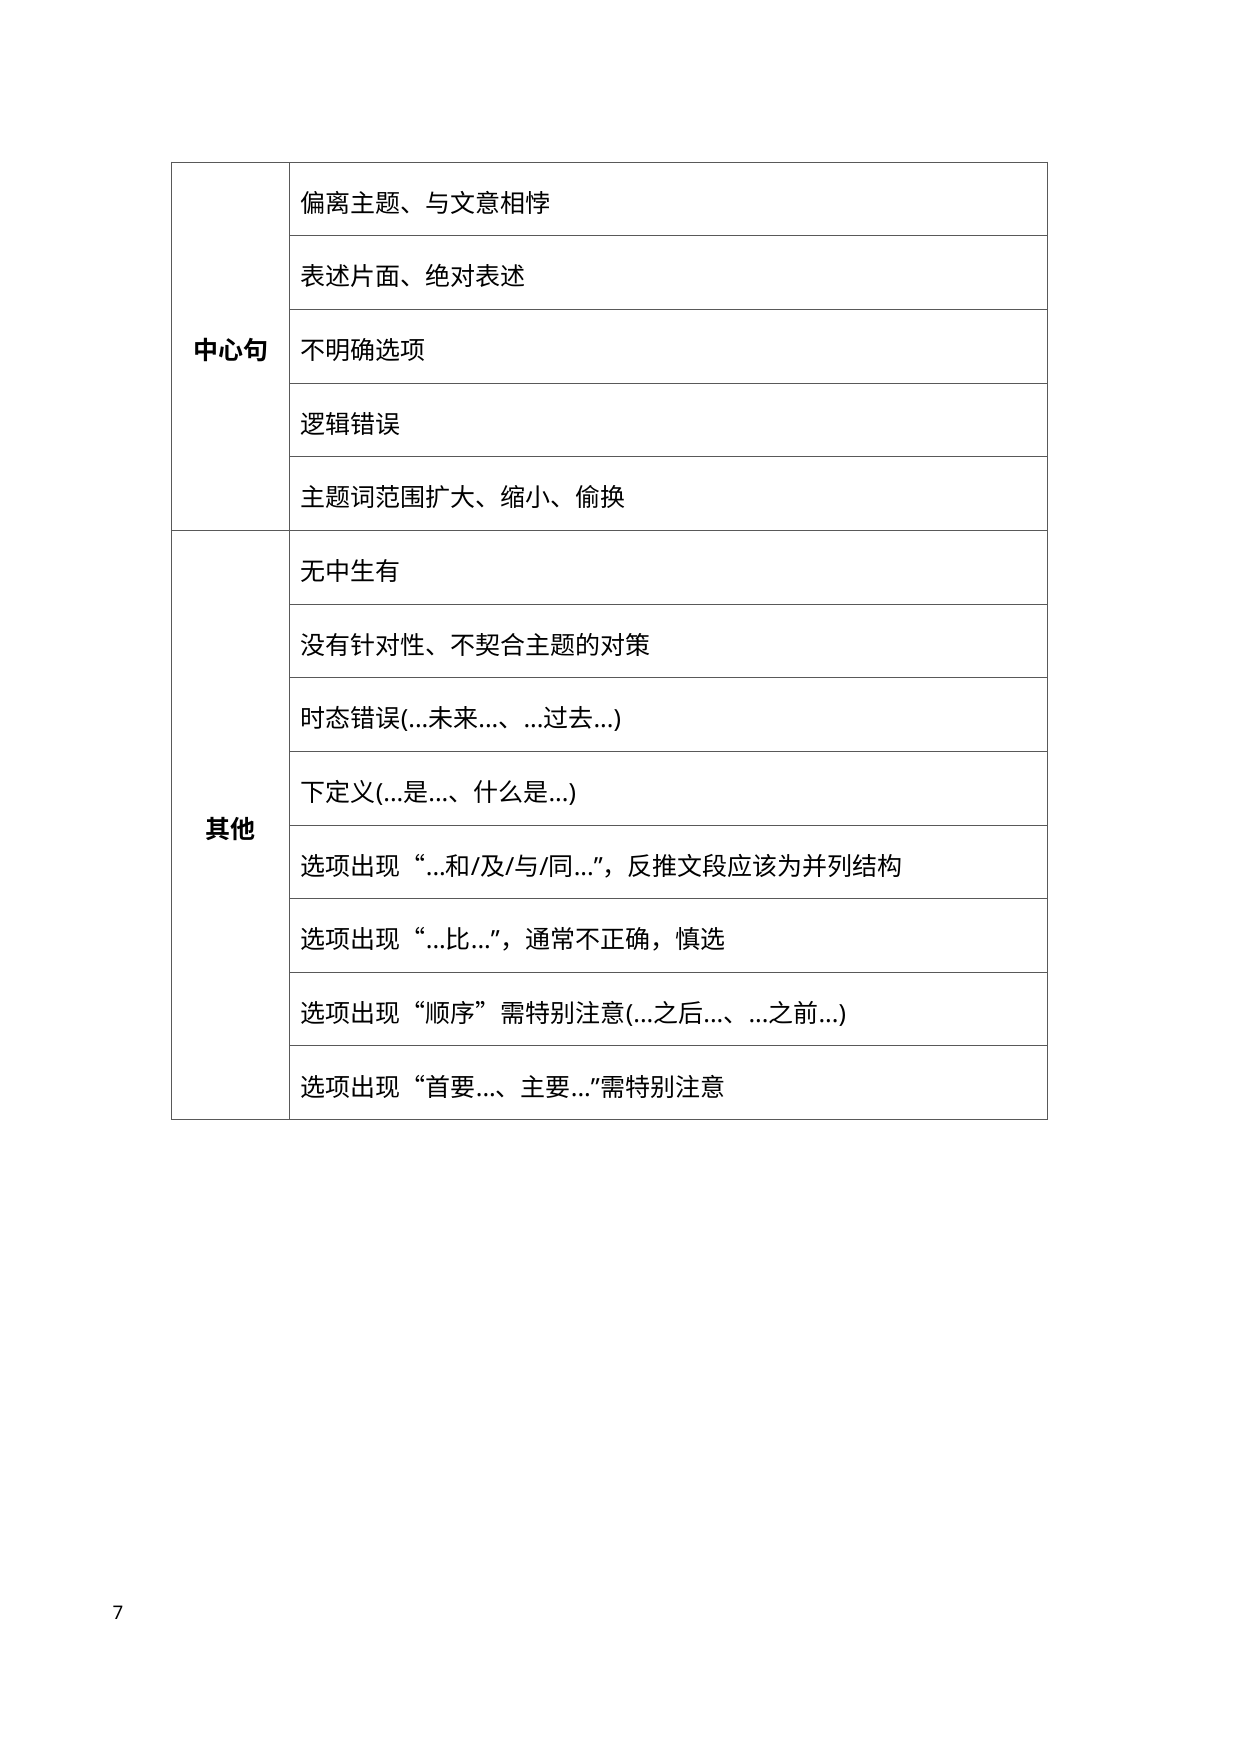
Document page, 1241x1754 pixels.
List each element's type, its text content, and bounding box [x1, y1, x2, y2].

table_cell 无中生有 [290, 531, 1047, 603]
table_cell 偏离主题、与文意相悖 [290, 163, 1047, 235]
table_cell 表述片面、绝对表述 [290, 236, 1047, 309]
table_cell 中心句 [172, 163, 289, 530]
table_cell 时态错误(...未来...、...过去...) [290, 678, 1047, 751]
table_cell 逻辑错误 [290, 384, 1047, 456]
table_cell 主题词范围扩大、缩小、偷换 [290, 457, 1047, 530]
table_cell 不明确选项 [290, 310, 1047, 383]
table_cell 选项出现“...比...”，通常不正确，慎选 [290, 899, 1047, 972]
table_cell 选项出现“首要...、主要...”需特别注意 [290, 1046, 1047, 1119]
table_cell 选项出现“...和/及/与/同...”，反推文段应该为并列结构 [290, 826, 1047, 898]
table_cell 选项出现“顺序”需特别注意(...之后...、...之前...) [290, 973, 1047, 1045]
table_cell 下定义(...是...、什么是...) [290, 752, 1047, 824]
table_cell 其他 [172, 531, 289, 1119]
table_cell 没有针对性、不契合主题的对策 [290, 605, 1047, 677]
